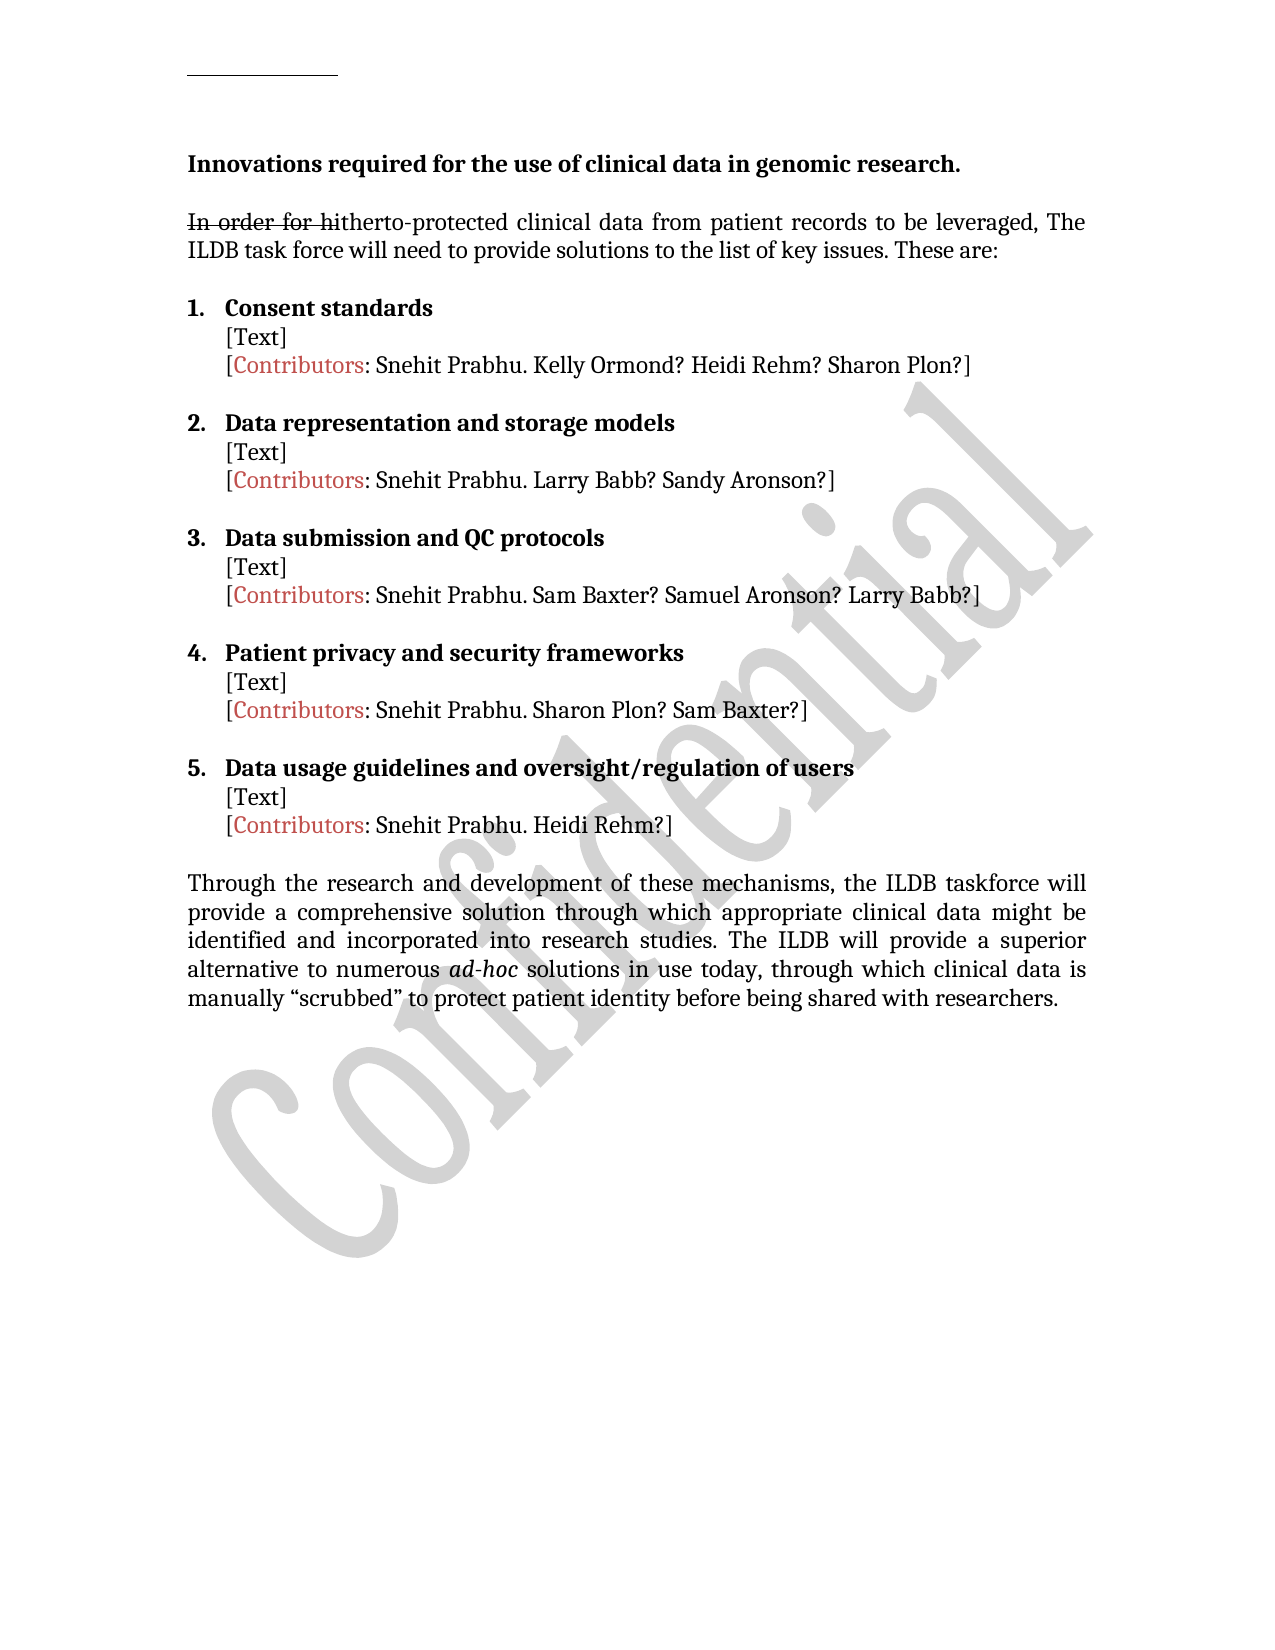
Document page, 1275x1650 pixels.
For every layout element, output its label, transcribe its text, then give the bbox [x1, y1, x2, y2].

text Innovations required for the use of clinical data in genomic research. [187, 150, 1087, 179]
list Consent standards [187, 294, 1087, 322]
list [Contributors: Snehit Prabhu. Larry Babb? Sandy Aronson?] [225, 466, 1087, 495]
list [Contributors: Snehit Prabhu. Heidi Rehm?] [225, 811, 1087, 840]
list [Contributors: Snehit Prabhu. Kelly Ormond? Heidi Rehm? Sharon Plon?] [225, 351, 1087, 380]
list [Text] [225, 782, 1087, 811]
list [Text] [225, 322, 1087, 351]
list Data submission and QC protocols [187, 524, 1087, 552]
list Patient privacy and security frameworks [187, 639, 1087, 667]
list [Text] [225, 667, 1087, 696]
list Data representation and storage models [187, 409, 1087, 437]
list [Contributors: Snehit Prabhu. Sam Baxter? Samuel Aronson? Larry Babb?] [225, 581, 1087, 610]
list [Contributors: Snehit Prabhu. Sharon Plon? Sam Baxter?] [225, 696, 1087, 725]
list [Text] [225, 437, 1087, 466]
list [Text] [225, 552, 1087, 581]
list Data usage guidelines and oversight/regulation of users [187, 754, 1087, 782]
text Through the research and development of these mechanisms, the ILDB taskforce will provide a comprehensive solution through which appropriate clinical data might be identified and incorporated into research studies. The ILDB will provide a superior alternative to numerous ad-hoc solutions in use today, through which clinical data is manually “scrubbed” to protect patient identity before being shared with researchers. [187, 869, 1087, 1012]
text In order for hitherto-protected clinical data from patient records to be leveraged, The ILDB task force will need to provide solutions to the list of key issues. These are: [187, 207, 1087, 265]
